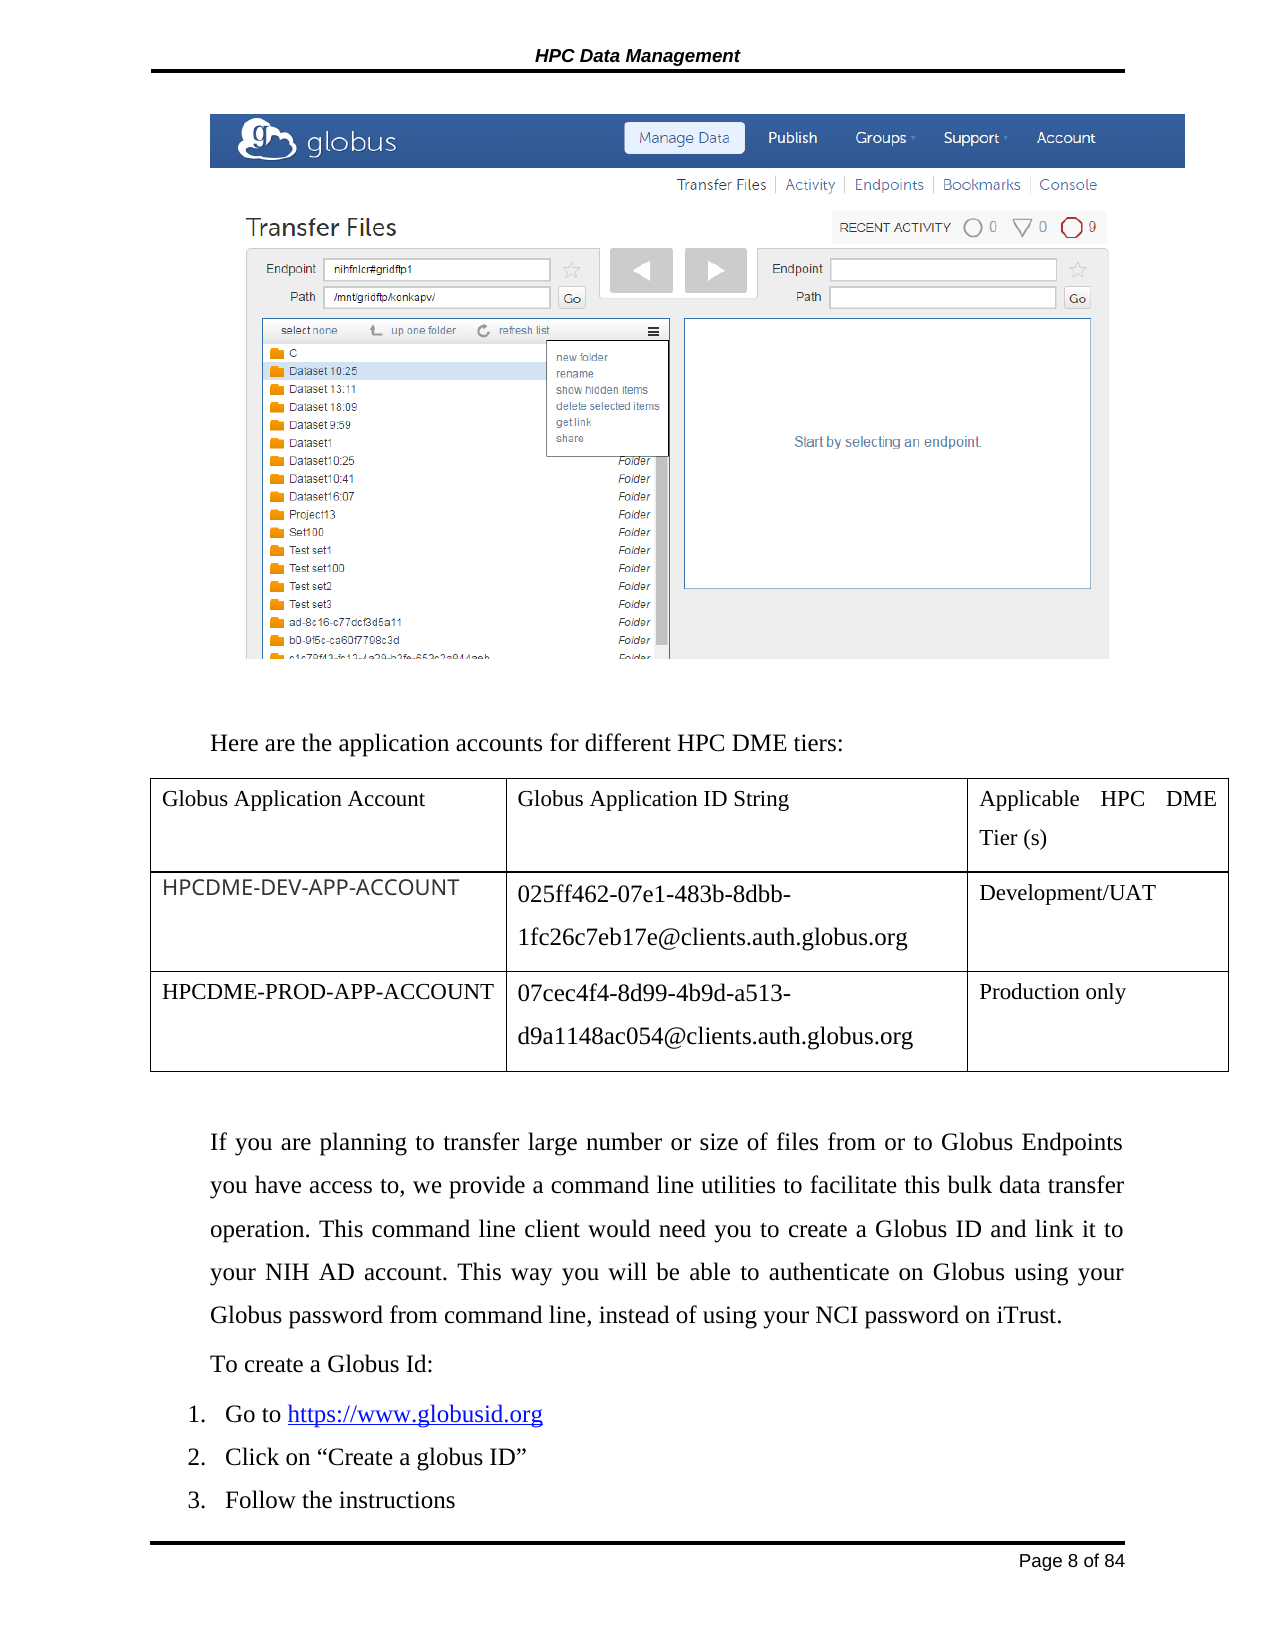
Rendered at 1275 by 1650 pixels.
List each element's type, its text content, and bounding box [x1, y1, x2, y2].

table_cell 025ff462-07e1-483b-8dbb-1fc26c7eb17e@clients.auth.globus.org [507, 873, 967, 971]
table_header Globus Application Account [151, 779, 506, 871]
list Click on “Create a globus ID” [187, 1442, 1125, 1471]
text If you are planning to transfer large number or size of files from or to Globus Endpoints you have access to, we provide a command line utilities to facilitate this bulk data transfer operation. This command line client would need you to create a Globus ID and link it to your NIH AD account. This way you will be able to authenticate on Globus using your Globus password from command line, instead of using your NCI password on iTrust. [210, 1127, 1125, 1329]
list Go to https://www.globusid.org [187, 1399, 1125, 1427]
table_cell HPCDME-DEV-APP-ACCOUNT [151, 873, 506, 971]
picture [210, 114, 1185, 659]
list Follow the instructions [187, 1485, 1125, 1514]
text To create a Globus Id: [210, 1349, 1125, 1378]
text Here are the application accounts for different HPC DME tiers: [210, 728, 1125, 757]
table_cell Development/UAT [968, 873, 1228, 971]
table_header Applicable HPC DME Tier (s) [968, 779, 1228, 871]
table_header Globus Application ID String [507, 779, 967, 871]
table_cell 07cec4f4-8d99-4b9d-a513-d9a1148ac054@clients.auth.globus.org [507, 972, 967, 1071]
table_cell HPCDME-PROD-APP-ACCOUNT [151, 972, 506, 1071]
table_cell Production only [968, 972, 1228, 1071]
